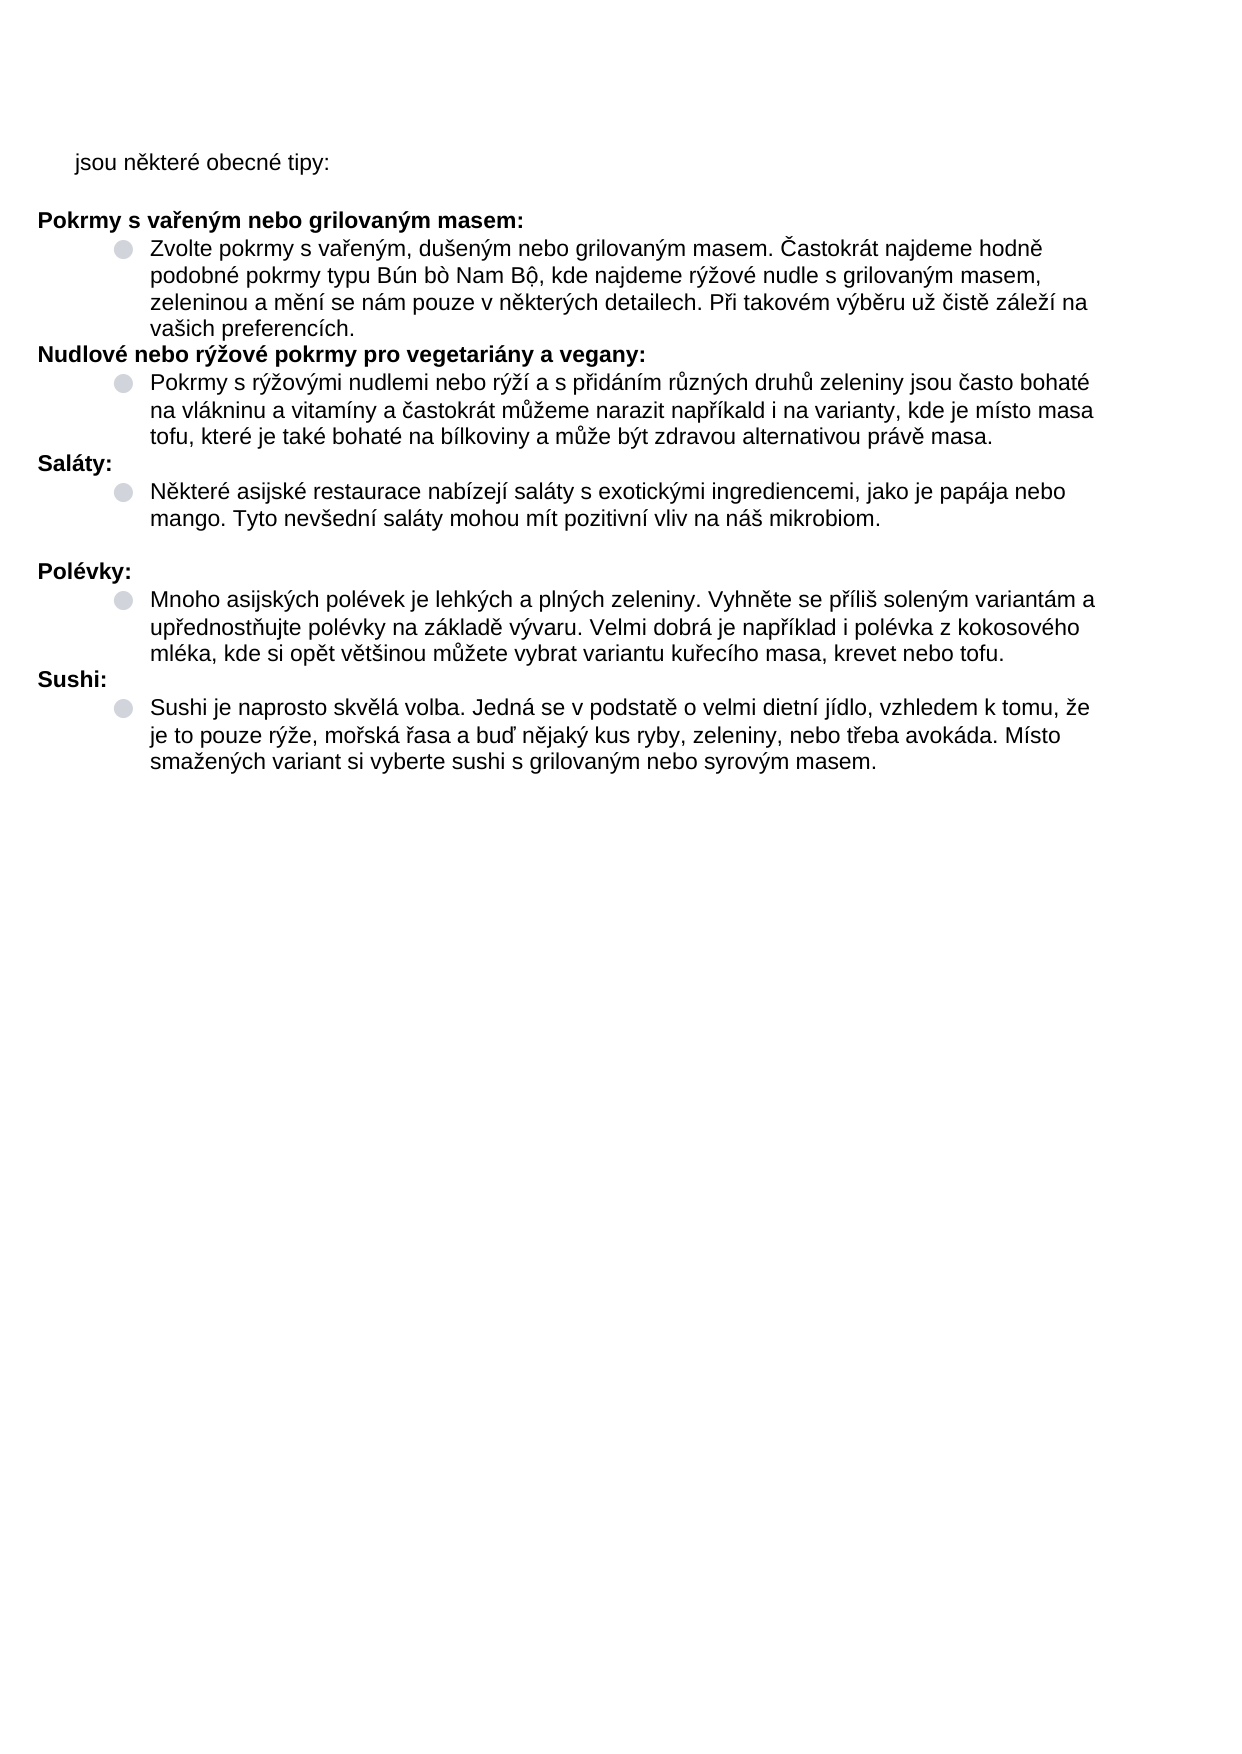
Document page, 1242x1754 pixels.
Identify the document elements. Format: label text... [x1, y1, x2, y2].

list Pokrmy s rýžovými nudlemi nebo rýží a s přidáním různých druhů zeleniny jsou často bohaté na vlákninu a vitamíny a častokrát můžeme narazit napříkald i na varianty, kde je místo masa tofu, které je také bohaté na bílkoviny a může být zdravou alternativou právě masa. [112, 368, 1096, 449]
list Nudlové nebo rýžové pokrmy pro vegetariány a vegany: [37, 341, 1096, 368]
list Sushi je naprosto skvělá volba. Jedná se v podstatě o velmi dietní jídlo, vzhledem k tomu, že je to pouze rýže, mořská řasa a buď nějaký kus ryby, zeleniny, nebo třeba avokáda. Místo smažených variant si vyberte sushi s grilovaným nebo syrovým masem. [112, 693, 1096, 774]
list Pokrmy s vařeným nebo grilovaným masem: [37, 207, 1096, 233]
list Některé asijské restaurace nabízejí saláty s exotickými ingrediencemi, jako je papája nebo mango. Tyto nevšední saláty mohou mít pozitivní vliv na náš mikrobiom. [112, 476, 1096, 532]
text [75, 149, 1096, 175]
list Polévky: [37, 558, 1096, 584]
list Sushi: [37, 666, 1096, 693]
list Mnoho asijských polévek je lehkých a plných zeleniny. Vyhněte se příliš soleným variantám a upřednostňujte polévky na základě vývaru. Velmi dobrá je například i polévka z kokosového mléka, kde si opět většinou můžete vybrat variantu kuřecího masa, krevet nebo tofu. [112, 584, 1096, 666]
list Zvolte pokrmy s vařeným, dušeným nebo grilovaným masem. Častokrát najdeme hodně podobné pokrmy typu Bún bò Nam Bộ, kde najdeme rýžové nudle s grilovaným masem, zeleninou a mění se nám pouze v některých detailech. Při takovém výběru už čistě záleží na vašich preferencích. [112, 233, 1096, 341]
list Saláty: [37, 449, 1096, 476]
